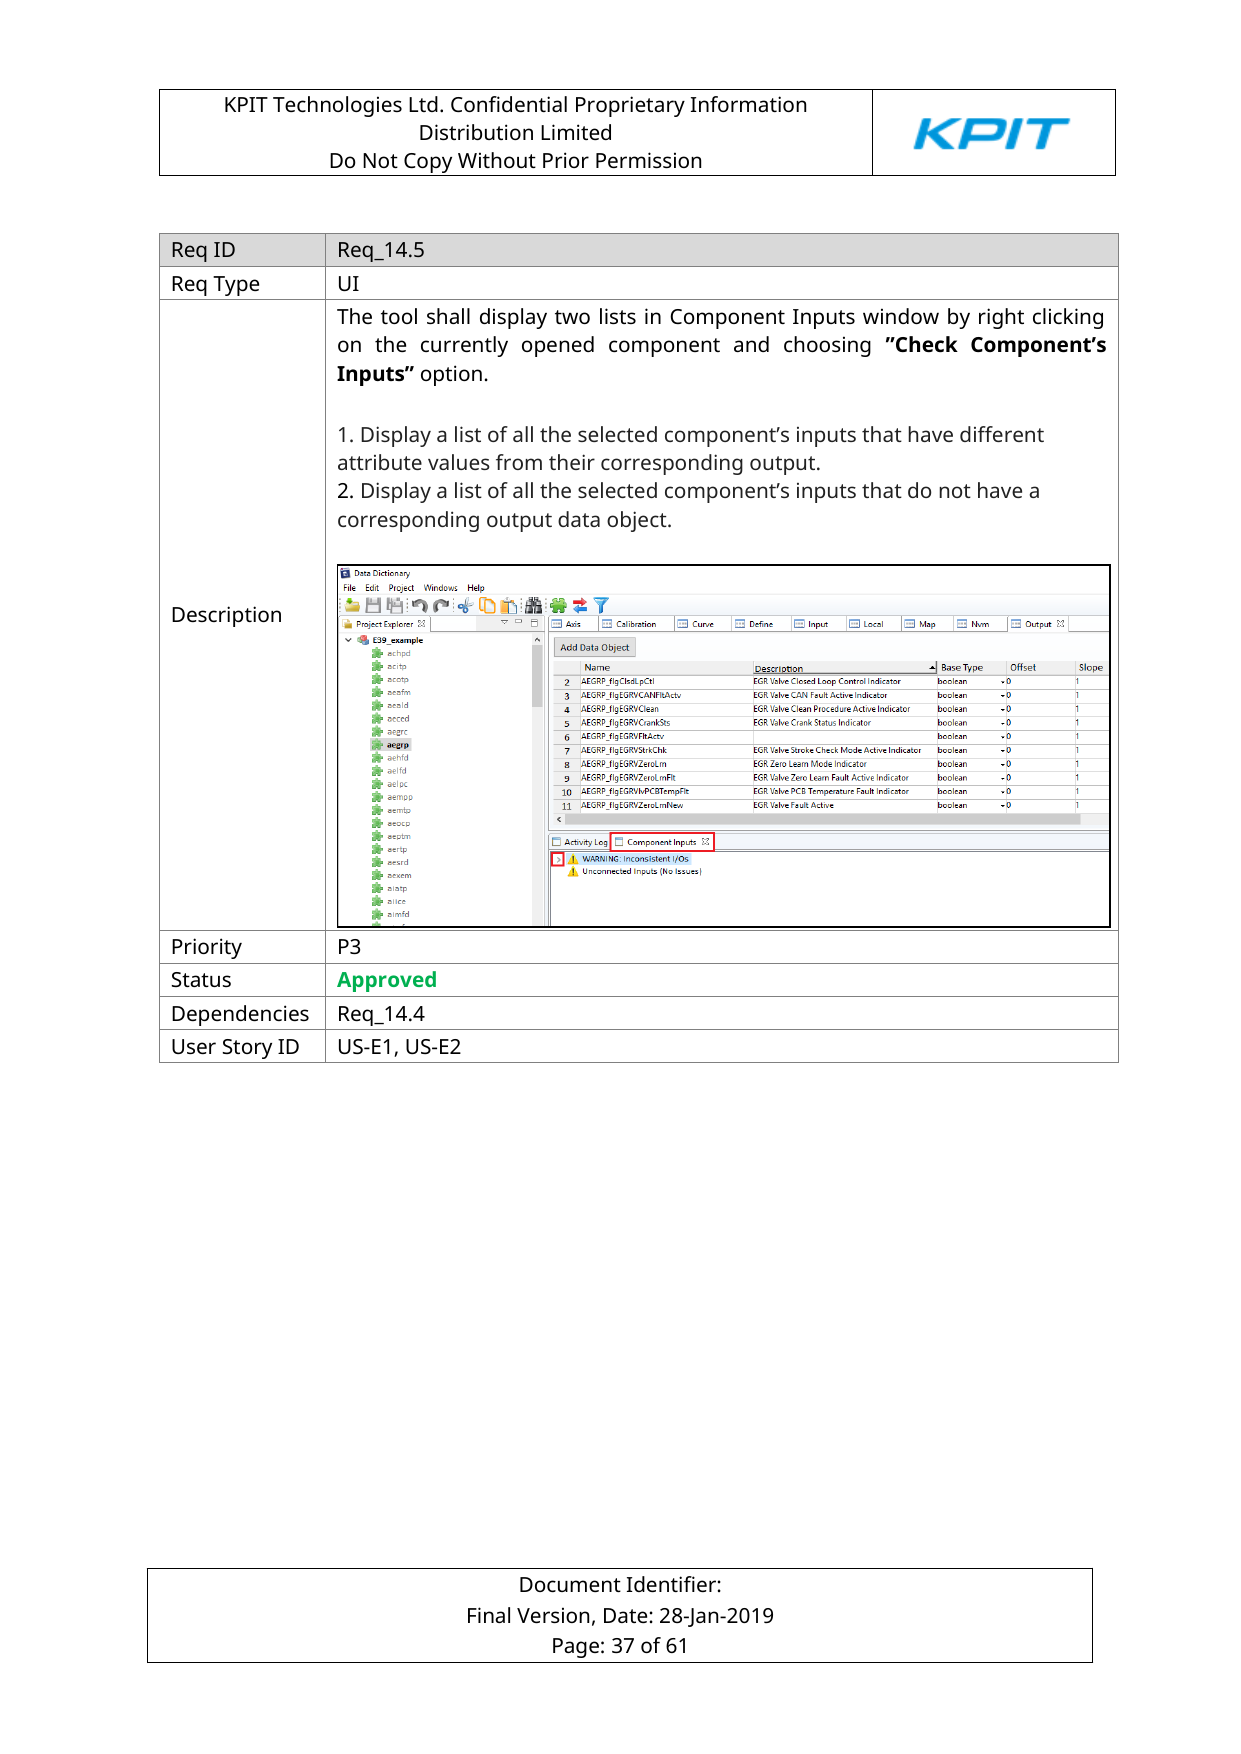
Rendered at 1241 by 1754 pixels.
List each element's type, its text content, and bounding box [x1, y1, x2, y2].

table_cell UI [326, 267, 1118, 299]
table_cell P3 [326, 931, 1118, 963]
table_cell Approved [326, 964, 1118, 996]
table_cell Status [160, 964, 325, 996]
table_cell Priority [160, 931, 325, 963]
table_header Req ID [160, 234, 325, 266]
table_cell Dependencies [160, 997, 325, 1029]
table_cell Req Type [160, 267, 325, 299]
table_header Req_14.5 [326, 234, 1118, 266]
table_cell The tool shall display two lists in Component Inputs window by right clicking on the currently opened component and choosing ”Check Component’s Inputs” option. 1. Display a list of all the selected component’s inputs that have different attribute values from their corresponding output. 2. Display a list of all the selected component’s inputs that do not have a corresponding output data object. [326, 300, 1118, 930]
table_cell US-E1, US-E2 [326, 1030, 1118, 1062]
table_cell Req_14.4 [326, 997, 1118, 1029]
picture [338, 566, 1109, 926]
table_cell Description [160, 300, 325, 930]
table_cell User Story ID [160, 1030, 325, 1062]
picture [894, 103, 1092, 162]
